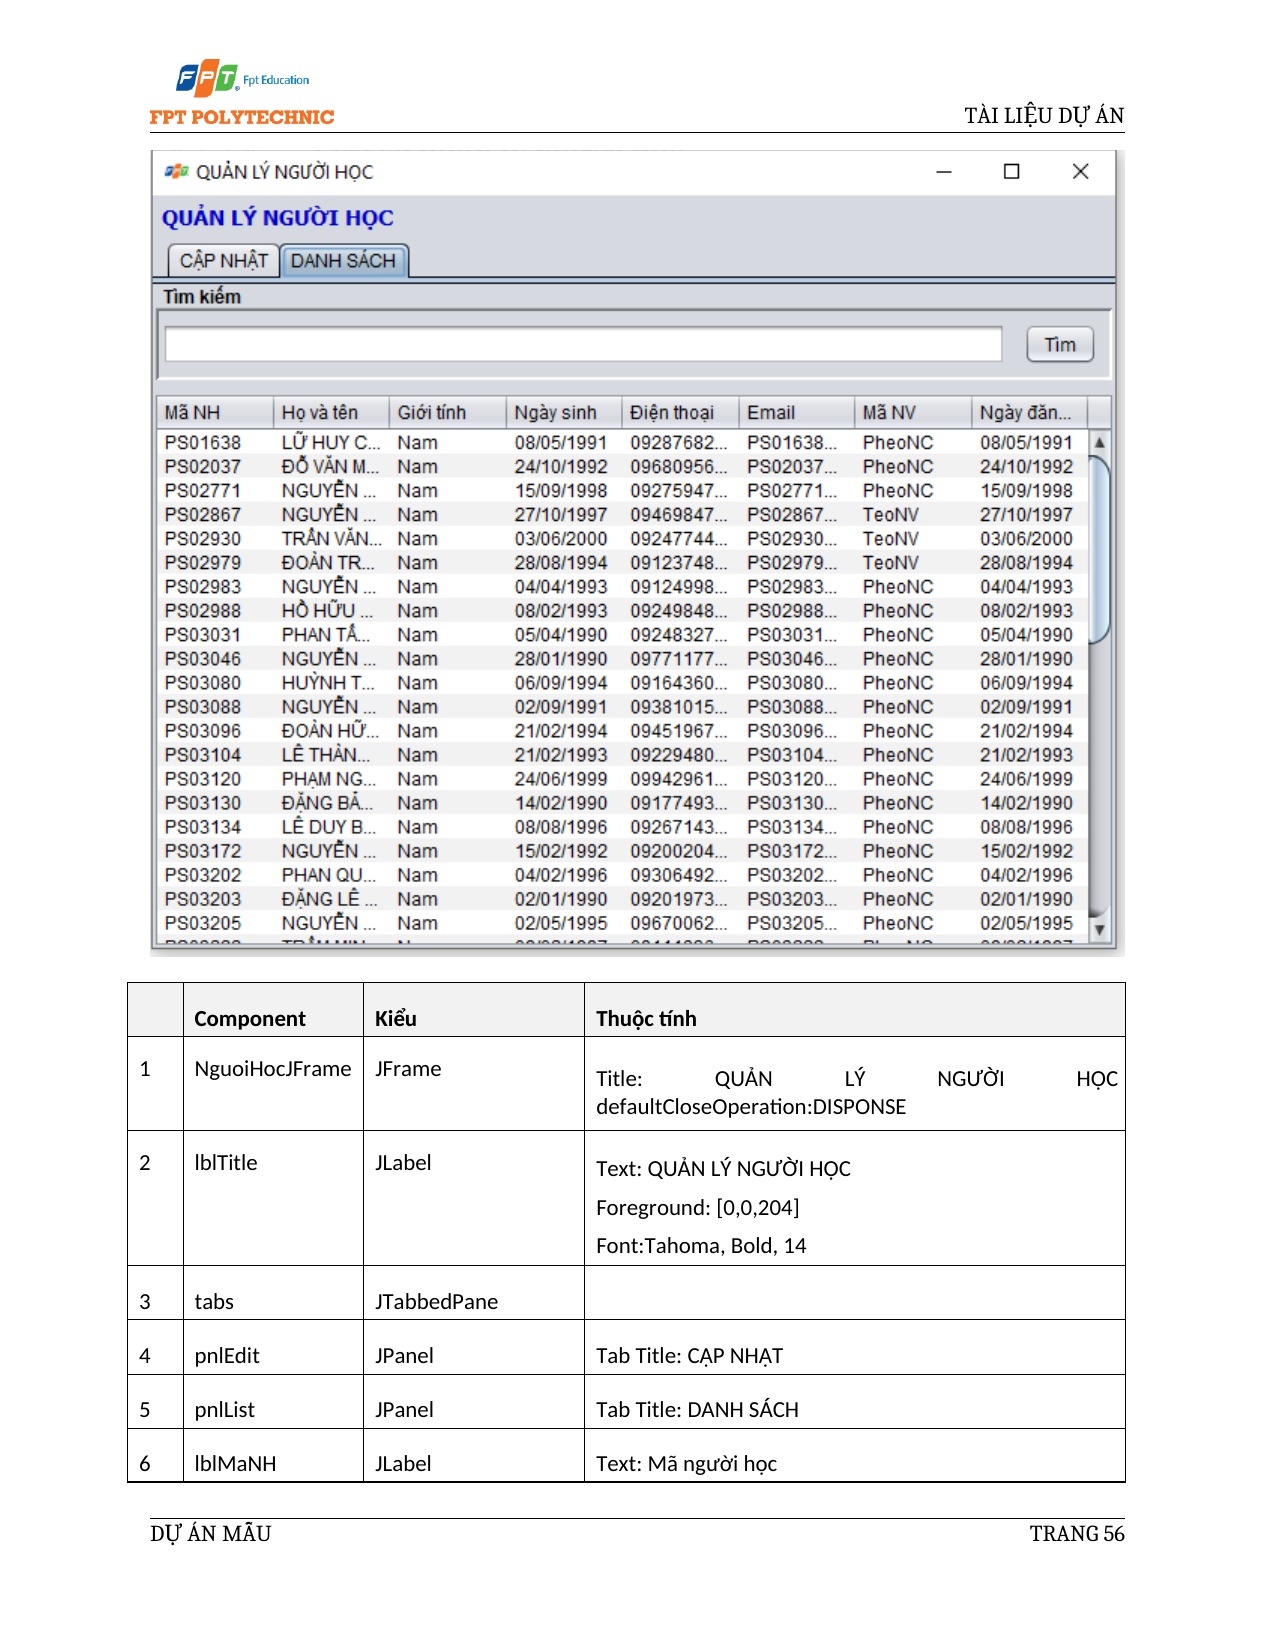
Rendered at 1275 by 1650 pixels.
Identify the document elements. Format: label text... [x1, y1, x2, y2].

table_cell 2 [128, 1131, 183, 1265]
table_cell Title: QUẢN LÝ NGƯỜI HỌC defaultCloseOperation:DISPONSE [585, 1037, 1125, 1130]
table_cell Tab Title: CẬP NHẬT [585, 1320, 1125, 1373]
table_cell JFrame [364, 1037, 584, 1130]
table_header Component [184, 983, 363, 1036]
table_cell tabs [184, 1266, 363, 1319]
table_cell 1 [128, 1037, 183, 1130]
table_header Kiểu [364, 983, 584, 1036]
table_header Thuộc tính [585, 983, 1125, 1036]
table_header [128, 983, 183, 1036]
table_cell JPanel [364, 1375, 584, 1427]
table_cell Text: QUẢN LÝ NGƯỜI HỌC Foreground: [0,0,204] Font:Tahoma, Bold, 14 [585, 1131, 1125, 1265]
table_cell JLabel [364, 1429, 584, 1481]
table_cell 6 [128, 1429, 183, 1481]
table_cell 3 [128, 1266, 183, 1319]
table_cell [585, 1266, 1125, 1319]
table_cell 4 [128, 1320, 183, 1373]
table_cell JPanel [364, 1320, 584, 1373]
picture [150, 59, 336, 124]
table_cell pnlList [184, 1375, 363, 1427]
table_cell lblMaNH [184, 1429, 363, 1481]
table_cell NguoiHocJFrame [184, 1037, 363, 1130]
table_cell pnlEdit [184, 1320, 363, 1373]
table_cell JLabel [364, 1131, 584, 1265]
table_cell lblTitle [184, 1131, 363, 1265]
table_cell 5 [128, 1375, 183, 1427]
picture [150, 150, 1125, 957]
table_cell Text: Mã người học [585, 1429, 1125, 1481]
table_cell JTabbedPane [364, 1266, 584, 1319]
table_cell Tab Title: DANH SÁCH [585, 1375, 1125, 1427]
